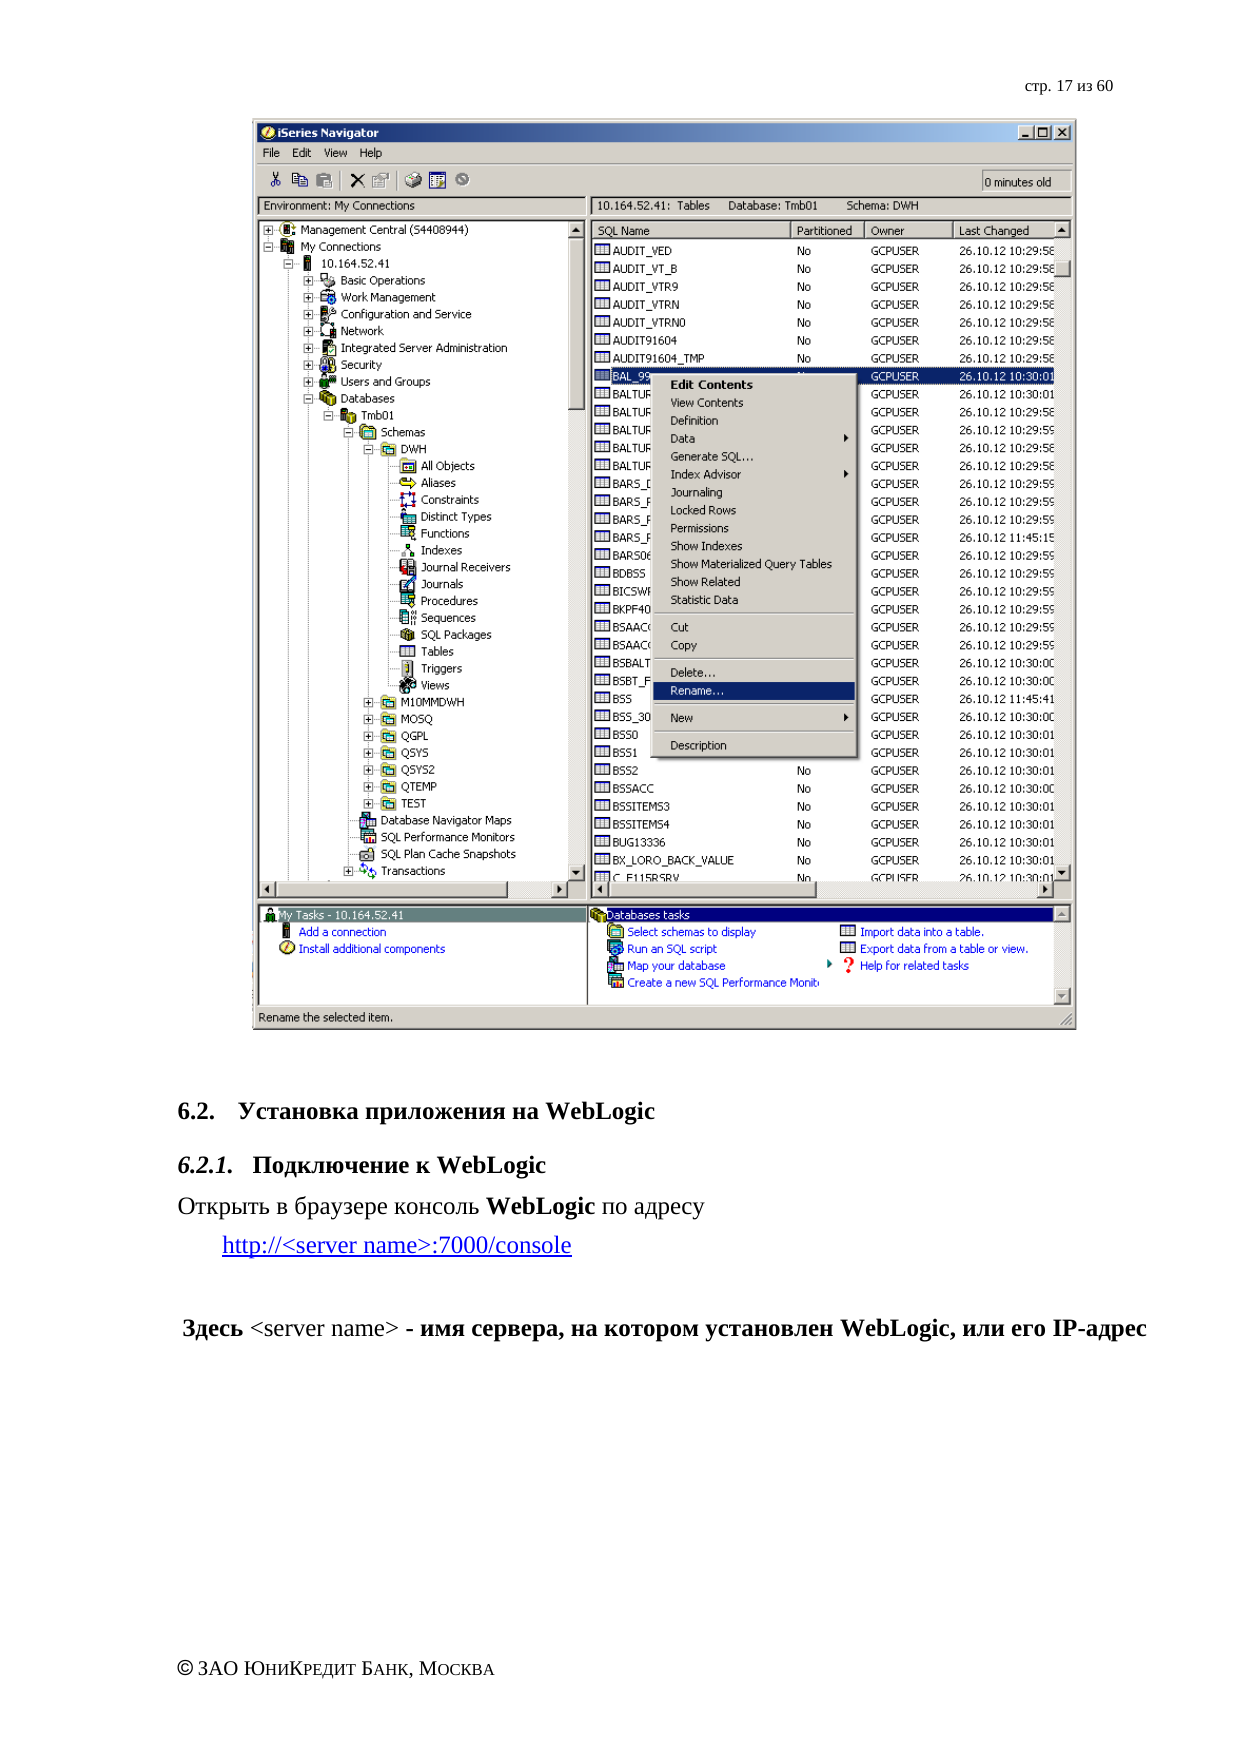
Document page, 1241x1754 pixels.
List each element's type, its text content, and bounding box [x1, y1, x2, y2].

text http://<server name>:7000/console [222, 1230, 1152, 1259]
subtitle Подключение к WebLogic [177, 1150, 1152, 1179]
list Открыть в браузере консоль WebLogic по адресу [177, 1191, 1152, 1220]
subtitle Установка приложения на WebLogic [177, 1096, 1152, 1125]
picture [252, 118, 1077, 1030]
text Здесь <server name> - имя сервера, на котором установлен WebLogic, или его IP-адрес [177, 1313, 1152, 1342]
